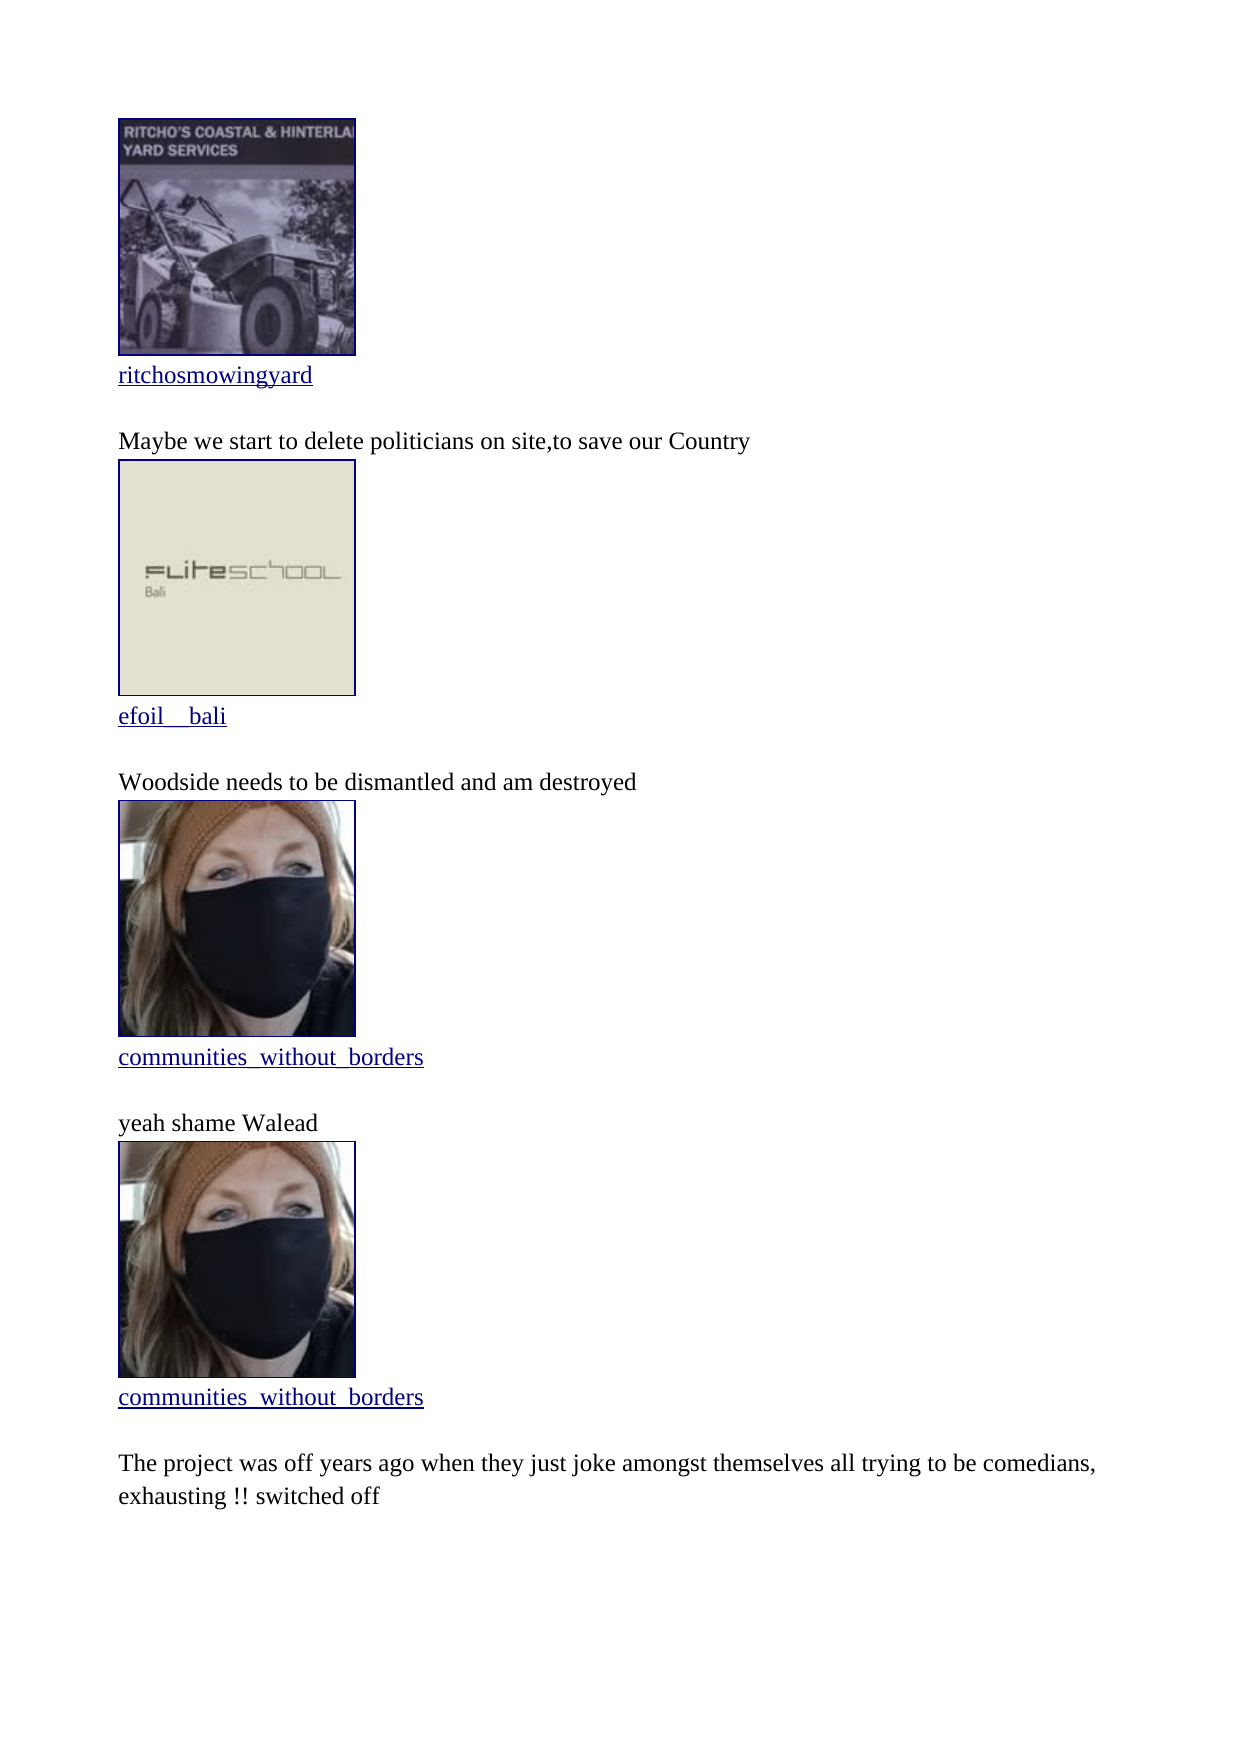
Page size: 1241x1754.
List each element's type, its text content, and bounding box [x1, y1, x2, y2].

text The project was off years ago when they just joke amongst themselves all trying to be comedians, exhausting !! switched off [118, 1448, 1122, 1510]
picture [120, 1142, 354, 1377]
text ritchosmowingyard [118, 360, 1122, 389]
picture [120, 461, 354, 695]
picture [120, 120, 354, 354]
text yeah shame Walead [118, 1108, 1122, 1136]
picture [120, 801, 354, 1036]
text efoil__bali [118, 701, 1122, 729]
text communities_without_borders [118, 1382, 1122, 1411]
text Maybe we start to delete politicians on site,to save our Country [118, 426, 1122, 455]
text communities_without_borders [118, 1042, 1122, 1070]
text Woodside needs to be dismantled and am destroyed [118, 767, 1122, 796]
